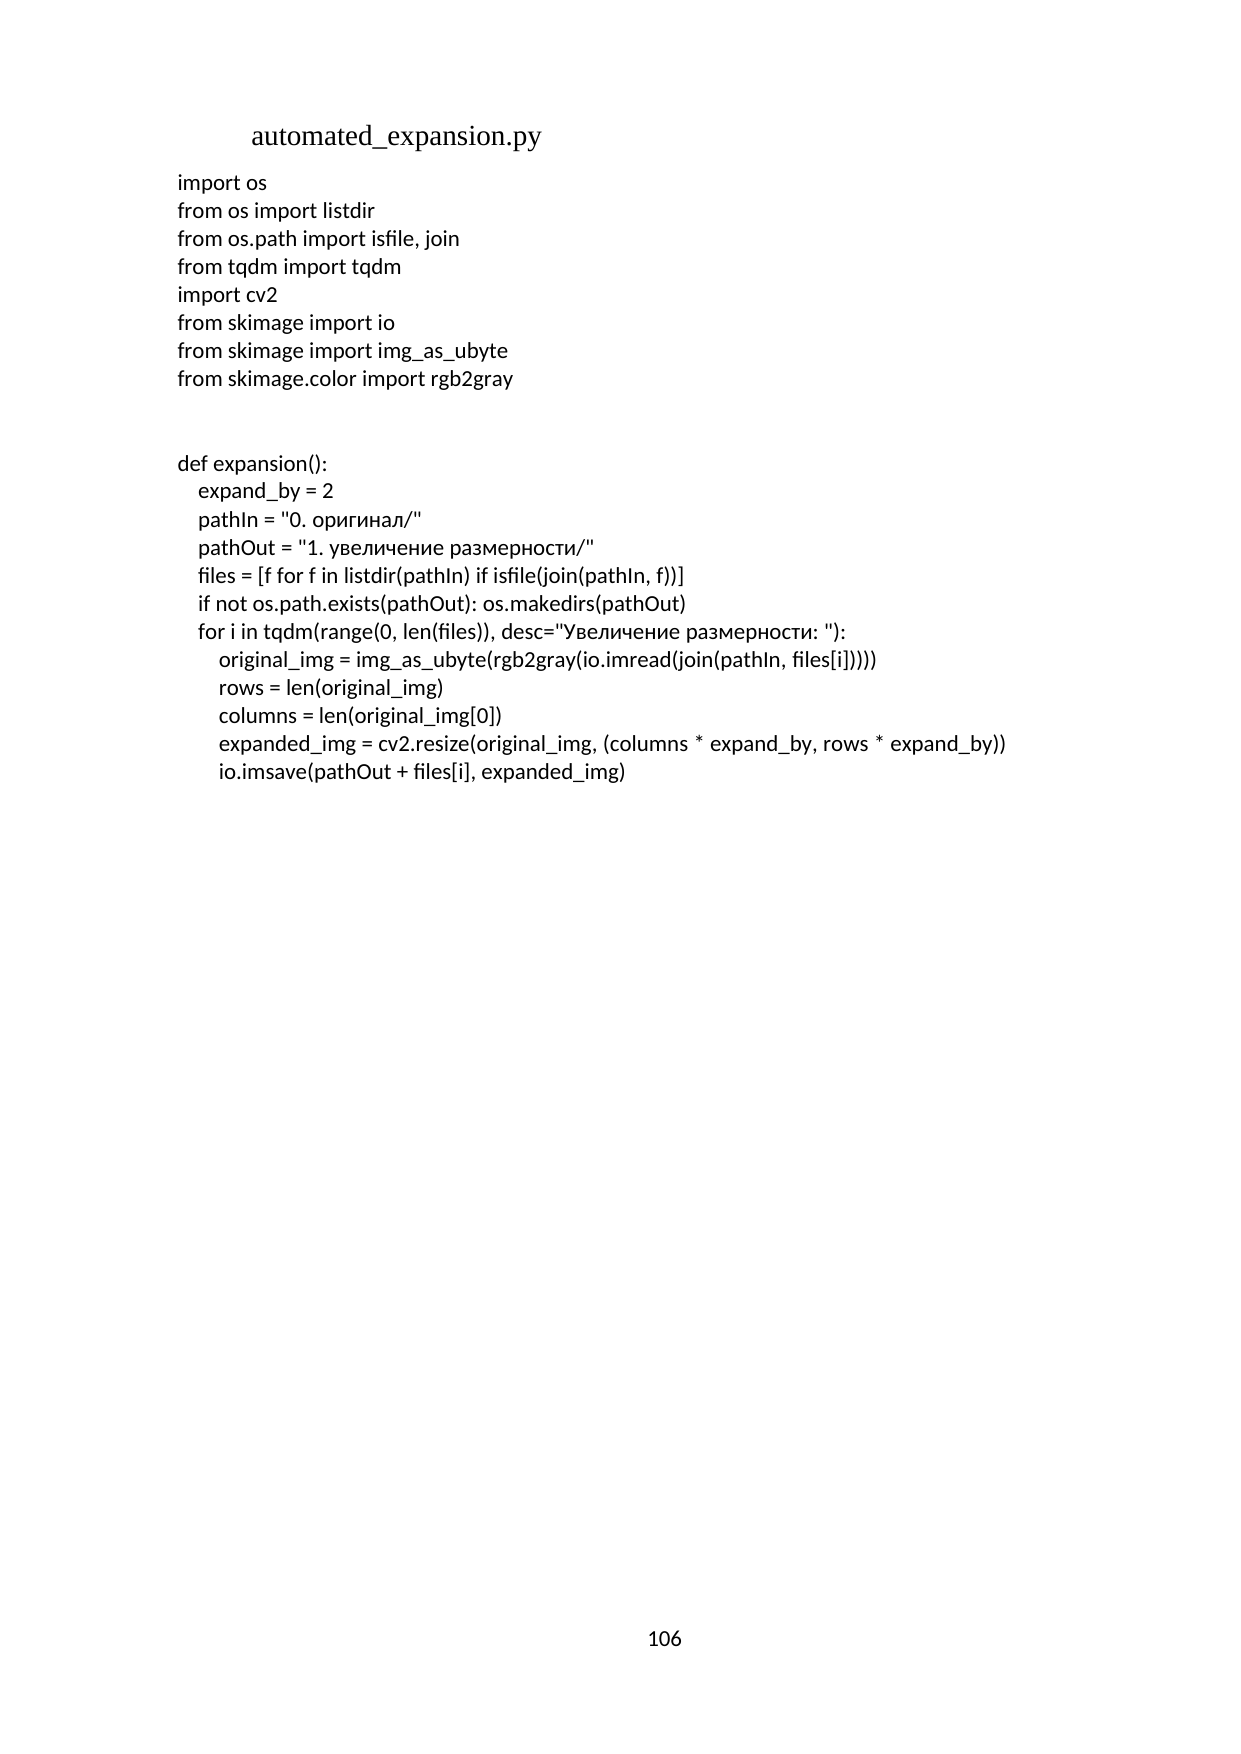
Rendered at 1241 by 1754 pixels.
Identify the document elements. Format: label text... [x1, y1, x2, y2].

text expand_by = 2 [177, 477, 1152, 505]
text def expansion(): [177, 449, 1152, 477]
text rows = len(original_img) [177, 673, 1152, 701]
text from os.path import isfile, join [177, 224, 1152, 252]
text io.imsave(pathOut + files[i], expanded_img) [177, 757, 1152, 785]
text from skimage.color import rgb2gray [177, 364, 1152, 393]
text for i in tqdm(range(0, len(files)), desc="Увеличение размерности: "): [177, 617, 1152, 645]
text if not os.path.exists(pathOut): os.makedirs(pathOut) [177, 589, 1152, 617]
text from skimage import io [177, 308, 1152, 337]
text original_img = img_as_ubyte(rgb2gray(io.imread(join(pathIn, files[i])))) [177, 645, 1152, 673]
text pathOut = "1. увеличение размерности/" [177, 533, 1152, 561]
text import cv2 [177, 281, 1152, 308]
text pathIn = "0. оригинал/" [177, 505, 1152, 533]
text columns = len(original_img[0]) [177, 701, 1152, 729]
text import os [177, 168, 1152, 196]
text files = [f for f in listdir(pathIn) if isfile(join(pathIn, f))] [177, 561, 1152, 589]
text automated_expansion.py [177, 118, 1152, 152]
text from skimage import img_as_ubyte [177, 337, 1152, 364]
text expanded_img = cv2.resize(original_img, (columns * expand_by, rows * expand_by)) [177, 729, 1152, 757]
text from os import listdir [177, 196, 1152, 224]
text from tqdm import tqdm [177, 252, 1152, 281]
